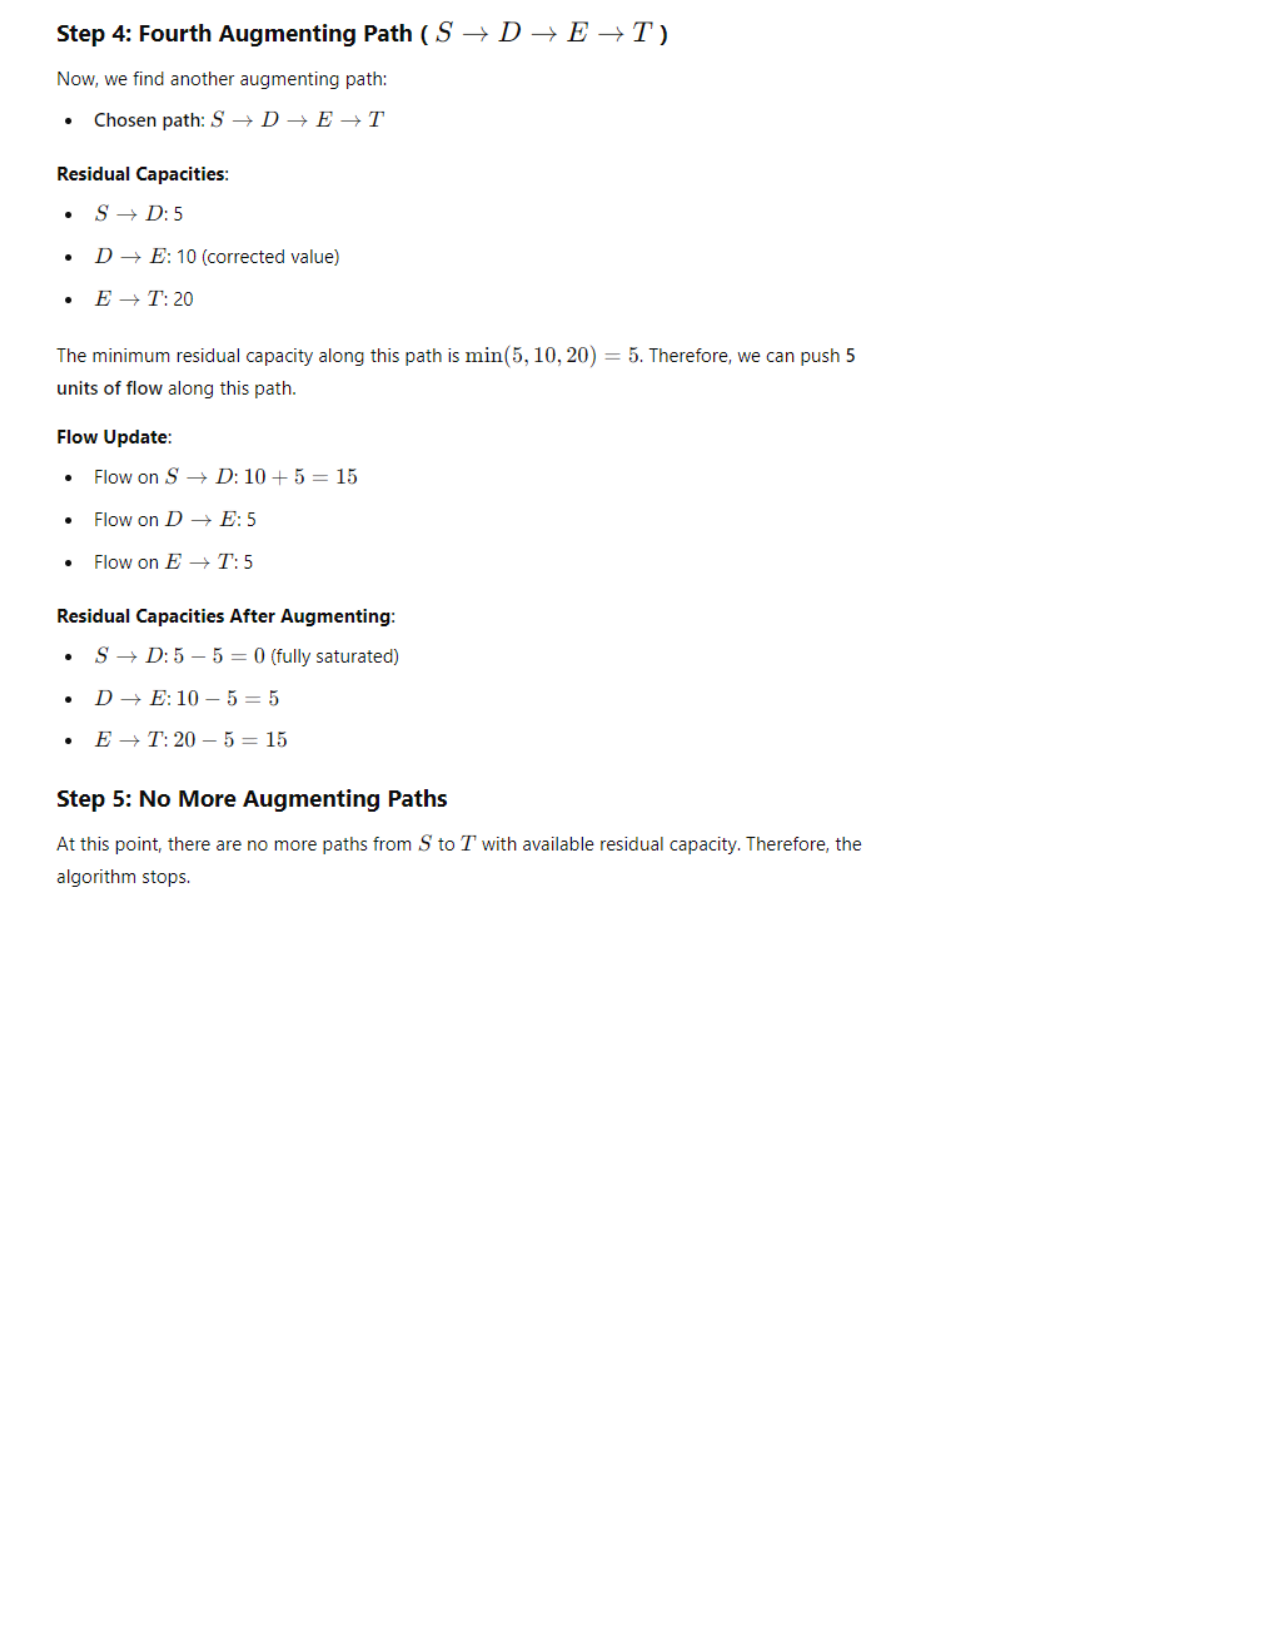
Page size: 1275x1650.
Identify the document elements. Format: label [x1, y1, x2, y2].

picture [9, 0, 1050, 897]
